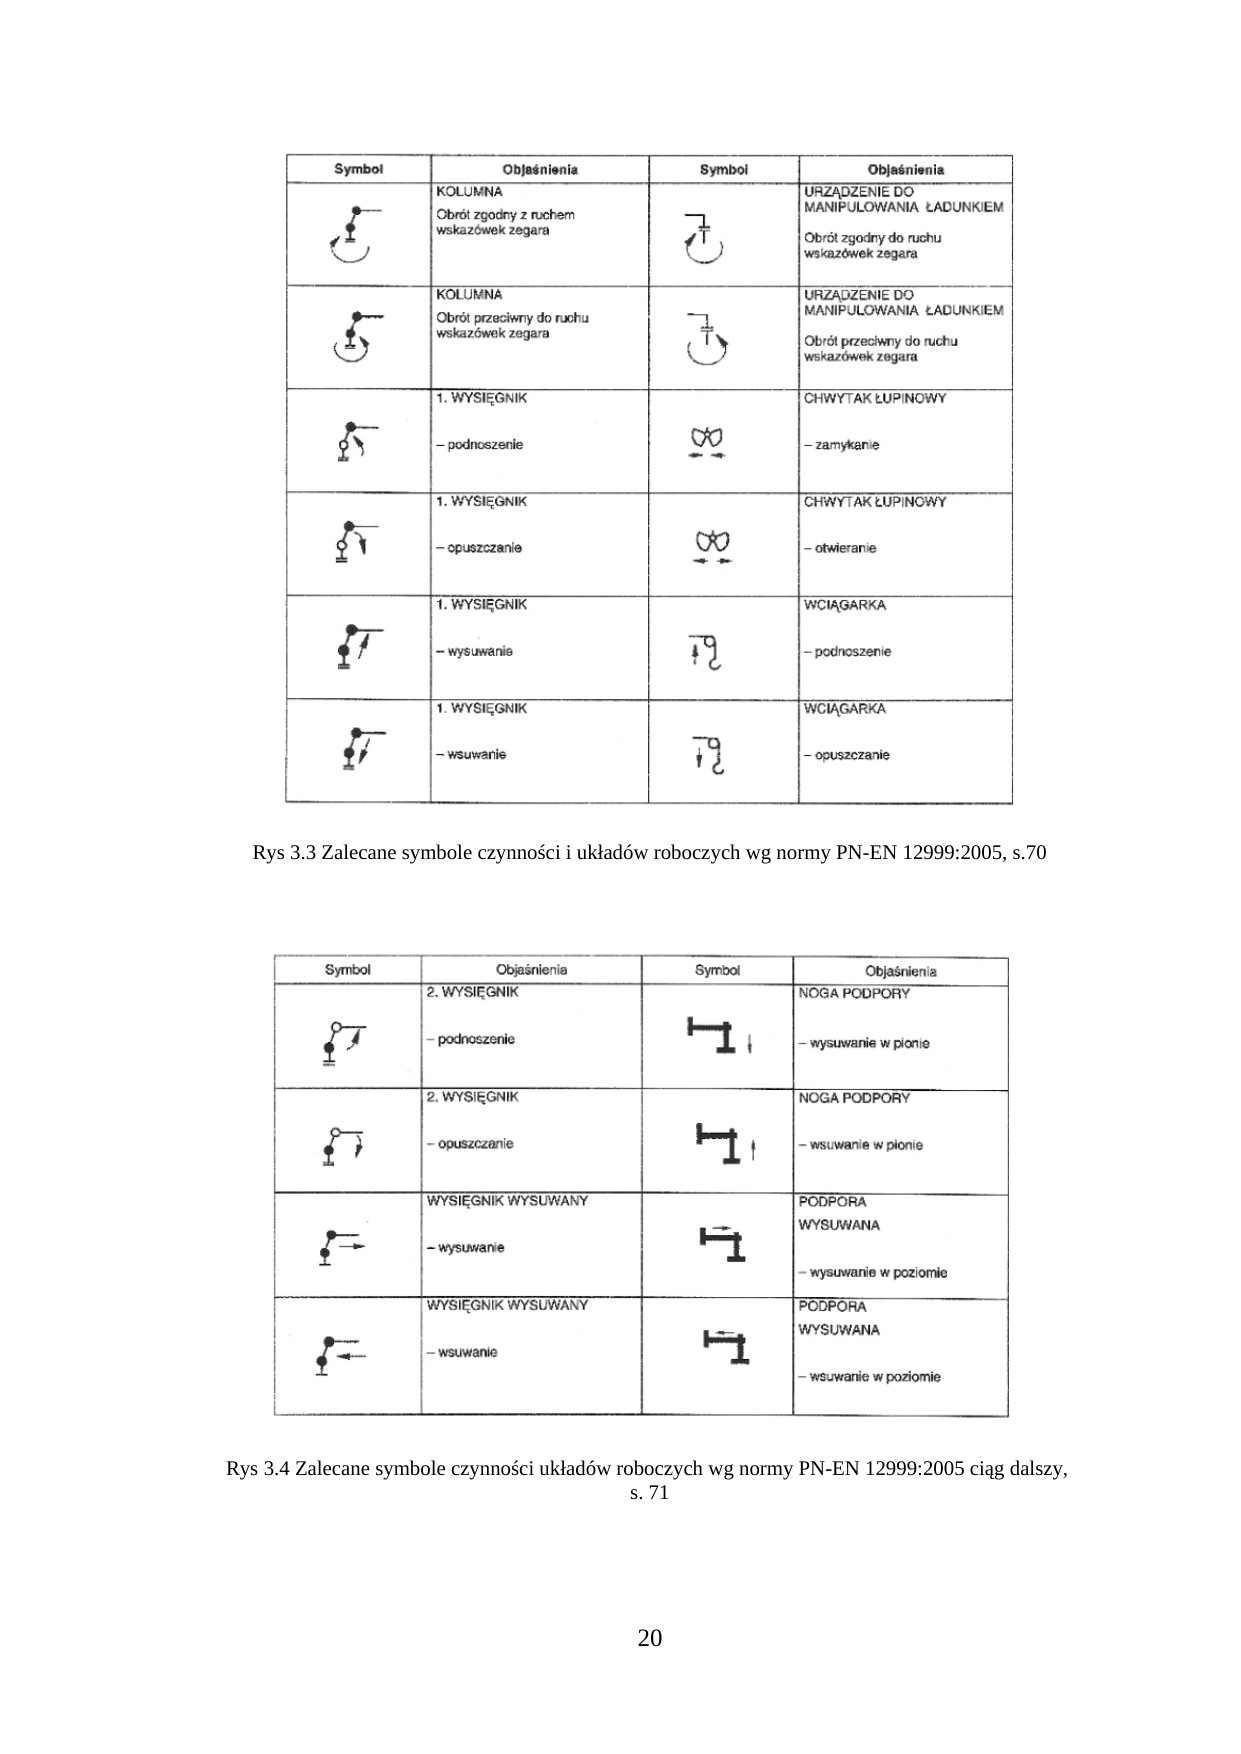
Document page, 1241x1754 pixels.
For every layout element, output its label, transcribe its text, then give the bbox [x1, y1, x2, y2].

picture [281, 153, 1017, 806]
picture [269, 951, 1011, 1419]
